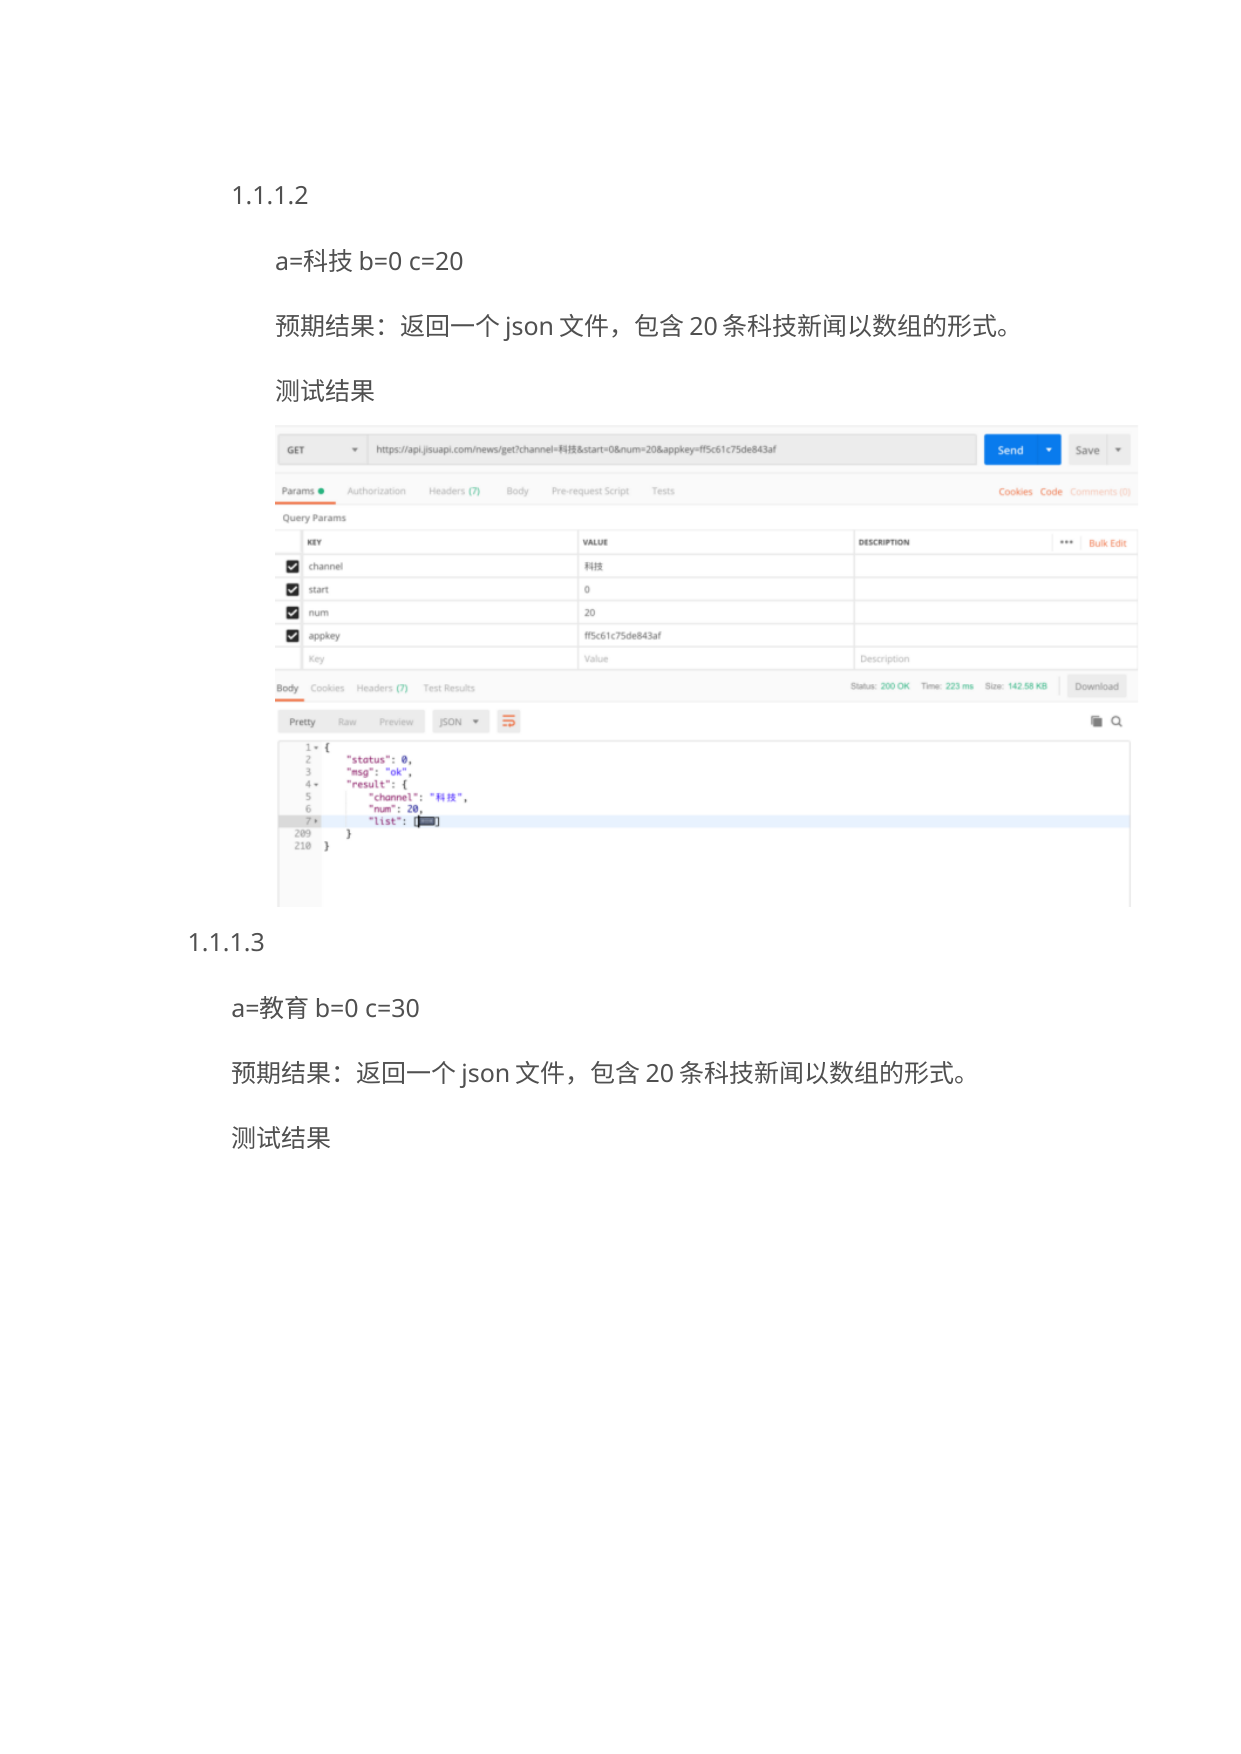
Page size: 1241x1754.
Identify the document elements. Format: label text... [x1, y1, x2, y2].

text 1.1.1.2 [187, 162, 1053, 227]
text 测试结果 [187, 1104, 1053, 1169]
text a=教育b=0 c=30 [187, 974, 1053, 1039]
text 测试结果 [231, 357, 1053, 422]
text 预期结果：返回一个json文件，包含20条科技新闻以数组的形式。 [231, 292, 1053, 357]
text a=科技b=0 c=20 [231, 227, 1053, 292]
text 1.1.1.3 [187, 909, 1053, 974]
picture [275, 425, 1139, 907]
text 预期结果：返回一个json文件，包含20条科技新闻以数组的形式。 [187, 1039, 1053, 1104]
